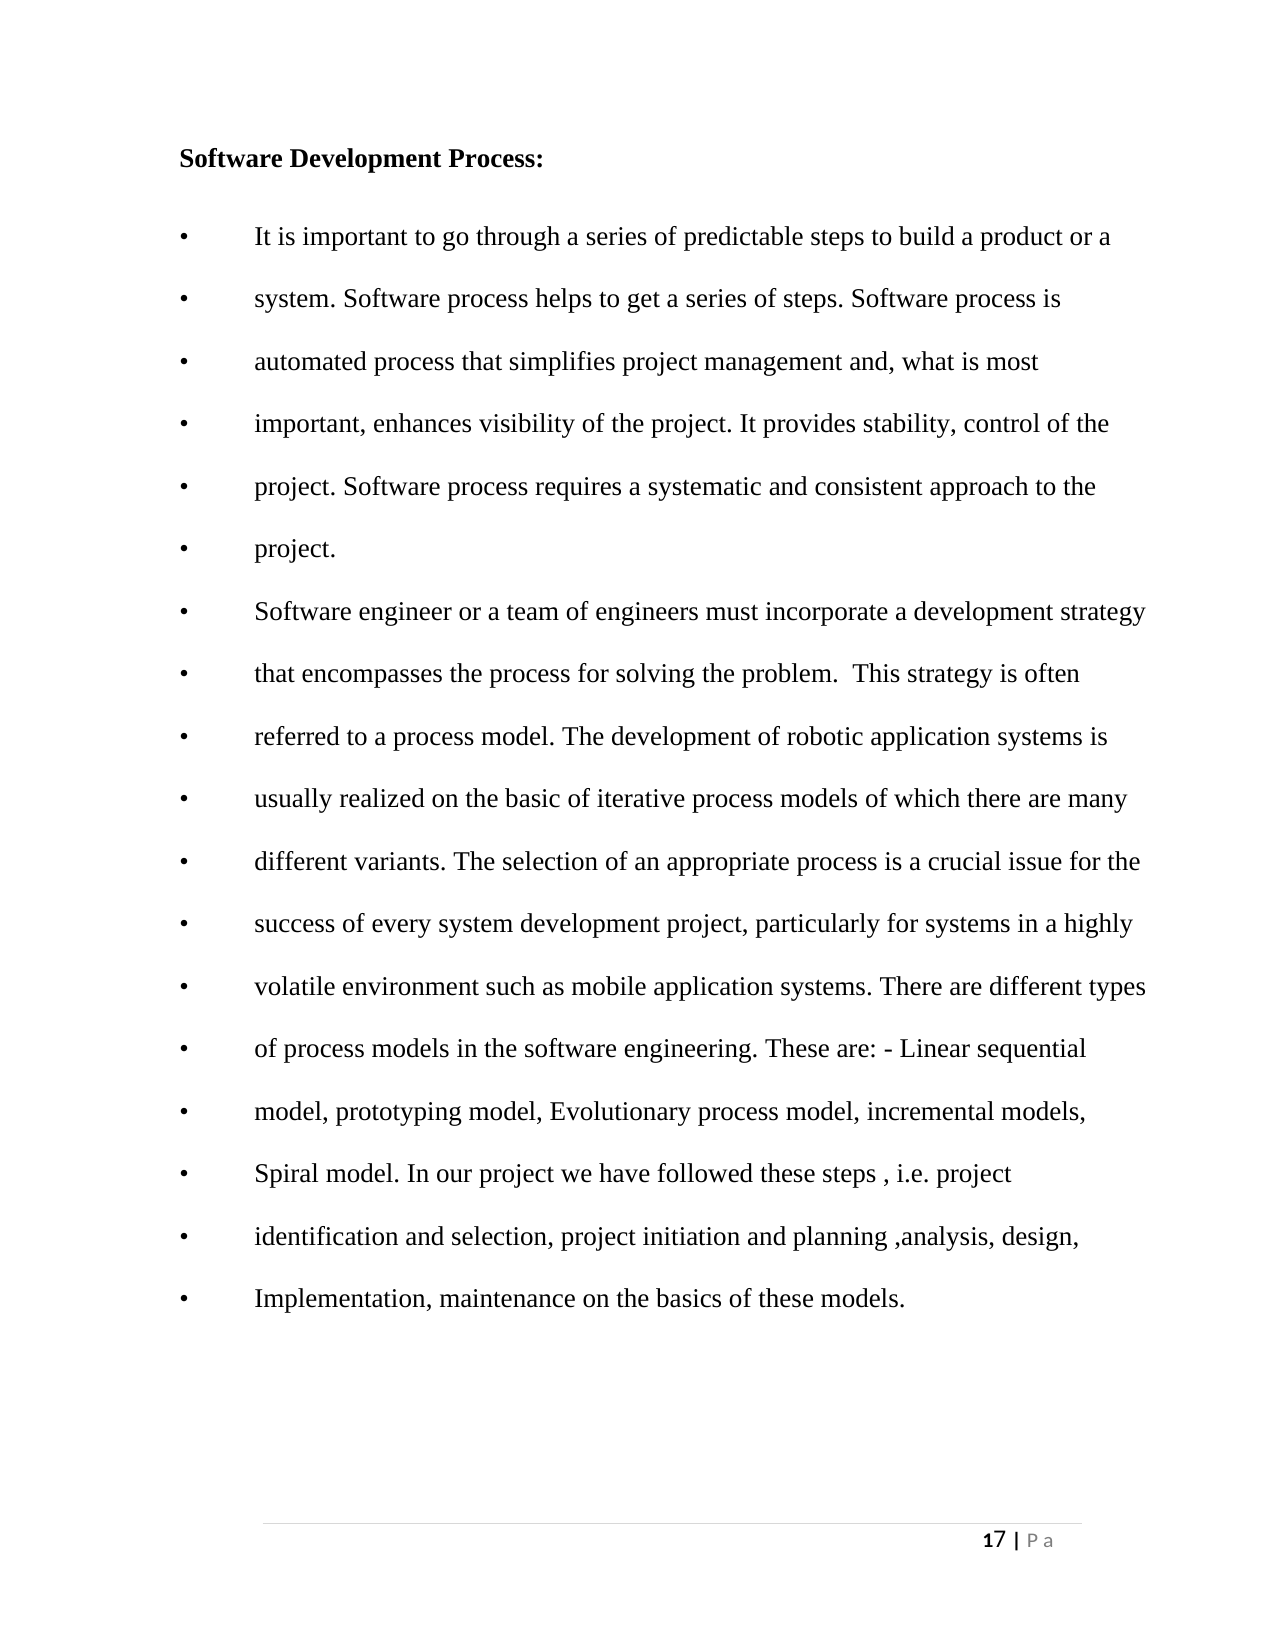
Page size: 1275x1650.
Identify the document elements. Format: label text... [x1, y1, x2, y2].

text • of process models in the software engineering. These are: - Linear sequential [179, 1033, 1196, 1064]
text • usually realized on the basic of iterative process models of which there are many [179, 783, 1196, 814]
text • different variants. The selection of an appropriate process is a crucial issue for the [179, 845, 1196, 876]
text • that encompasses the process for solving the problem. This strategy is often [179, 658, 1196, 689]
text • Implementation, maintenance on the basics of these models. [179, 1283, 1196, 1314]
text • Software engineer or a team of engineers must incorporate a development strategy [179, 595, 1196, 626]
text • Spiral model. In our project we have followed these steps , i.e. project [179, 1158, 1196, 1189]
text • It is important to go through a series of predictable steps to build a product or a [179, 220, 1196, 251]
text • system. Software process helps to get a series of steps. Software process is [179, 283, 1196, 314]
text • volatile environment such as mobile application systems. There are different types [179, 970, 1196, 1001]
text • model, prototyping model, Evolutionary process model, incremental models, [179, 1095, 1196, 1126]
text • automated process that simplifies project management and, what is most [179, 345, 1196, 376]
text Software Development Process: [179, 142, 1196, 173]
text • project. [179, 533, 1196, 564]
text • success of every system development project, particularly for systems in a highly [179, 908, 1196, 939]
text • referred to a process model. The development of robotic application systems is [179, 720, 1196, 751]
text • project. Software process requires a systematic and consistent approach to the [179, 470, 1196, 501]
text • important, enhances visibility of the project. It provides stability, control of the [179, 408, 1196, 439]
text • identification and selection, project initiation and planning ,analysis, design, [179, 1220, 1196, 1251]
